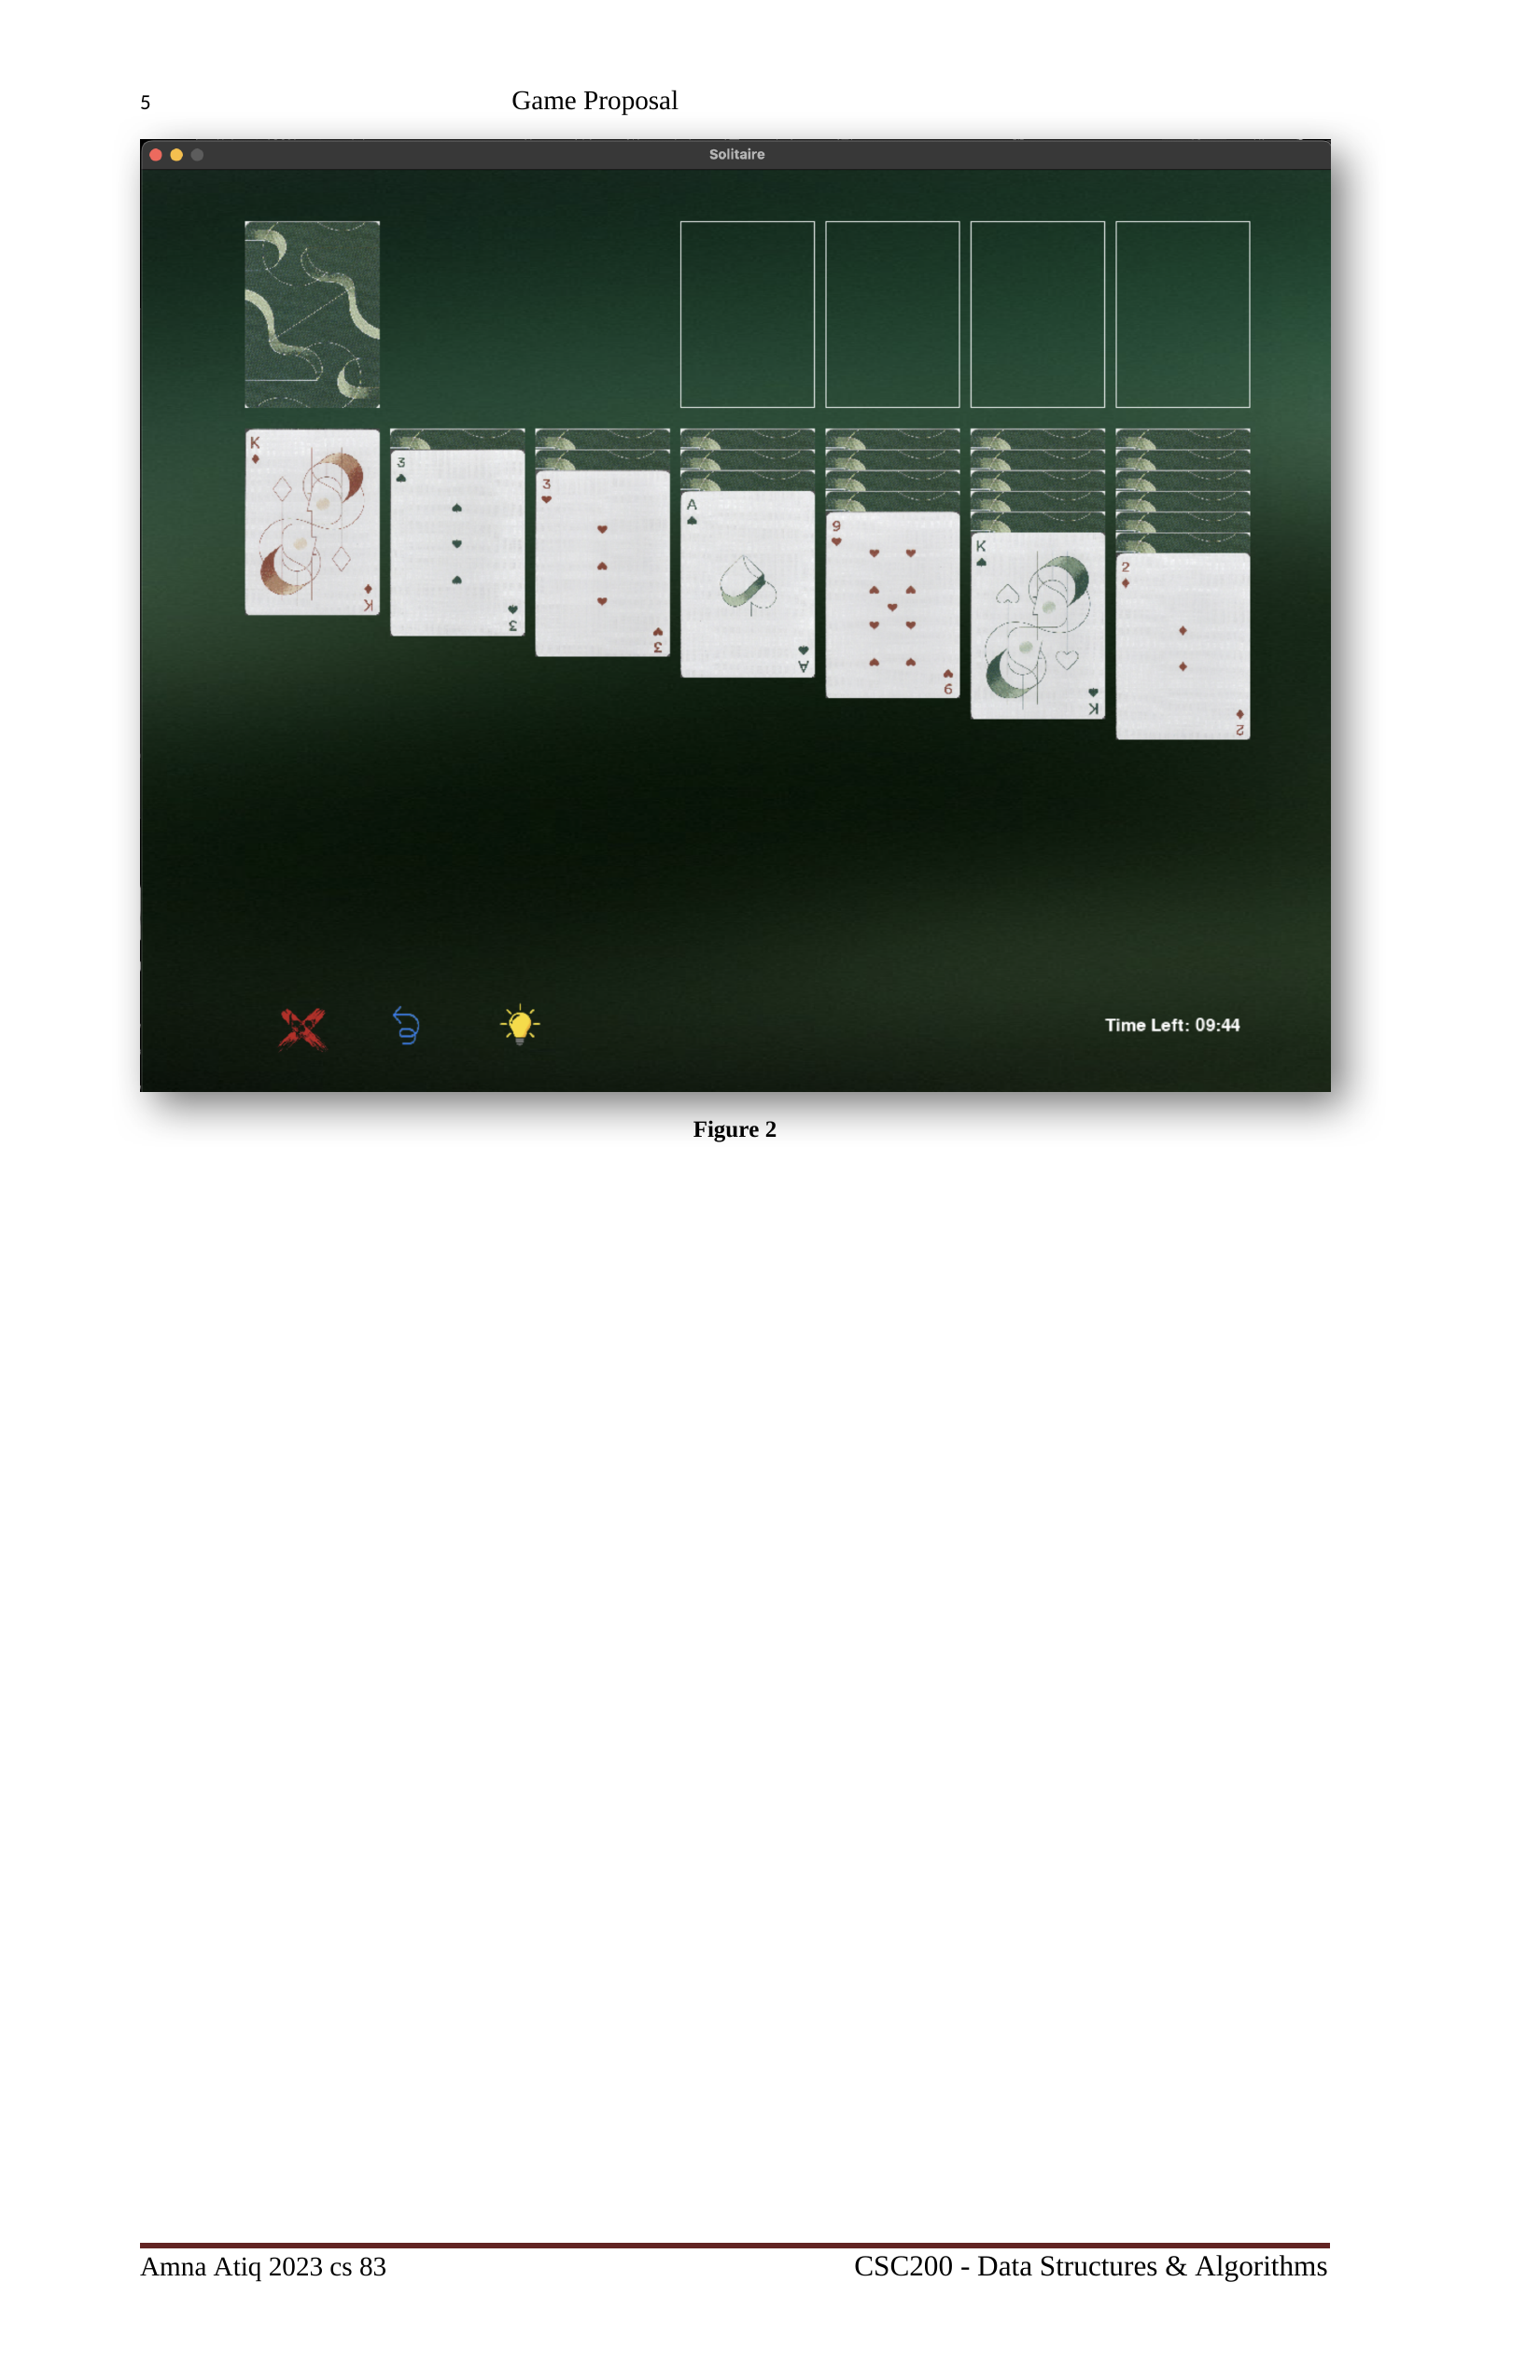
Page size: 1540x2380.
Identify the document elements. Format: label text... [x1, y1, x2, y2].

text Figure 2 [140, 1123, 719, 1142]
picture [140, 139, 1331, 1092]
